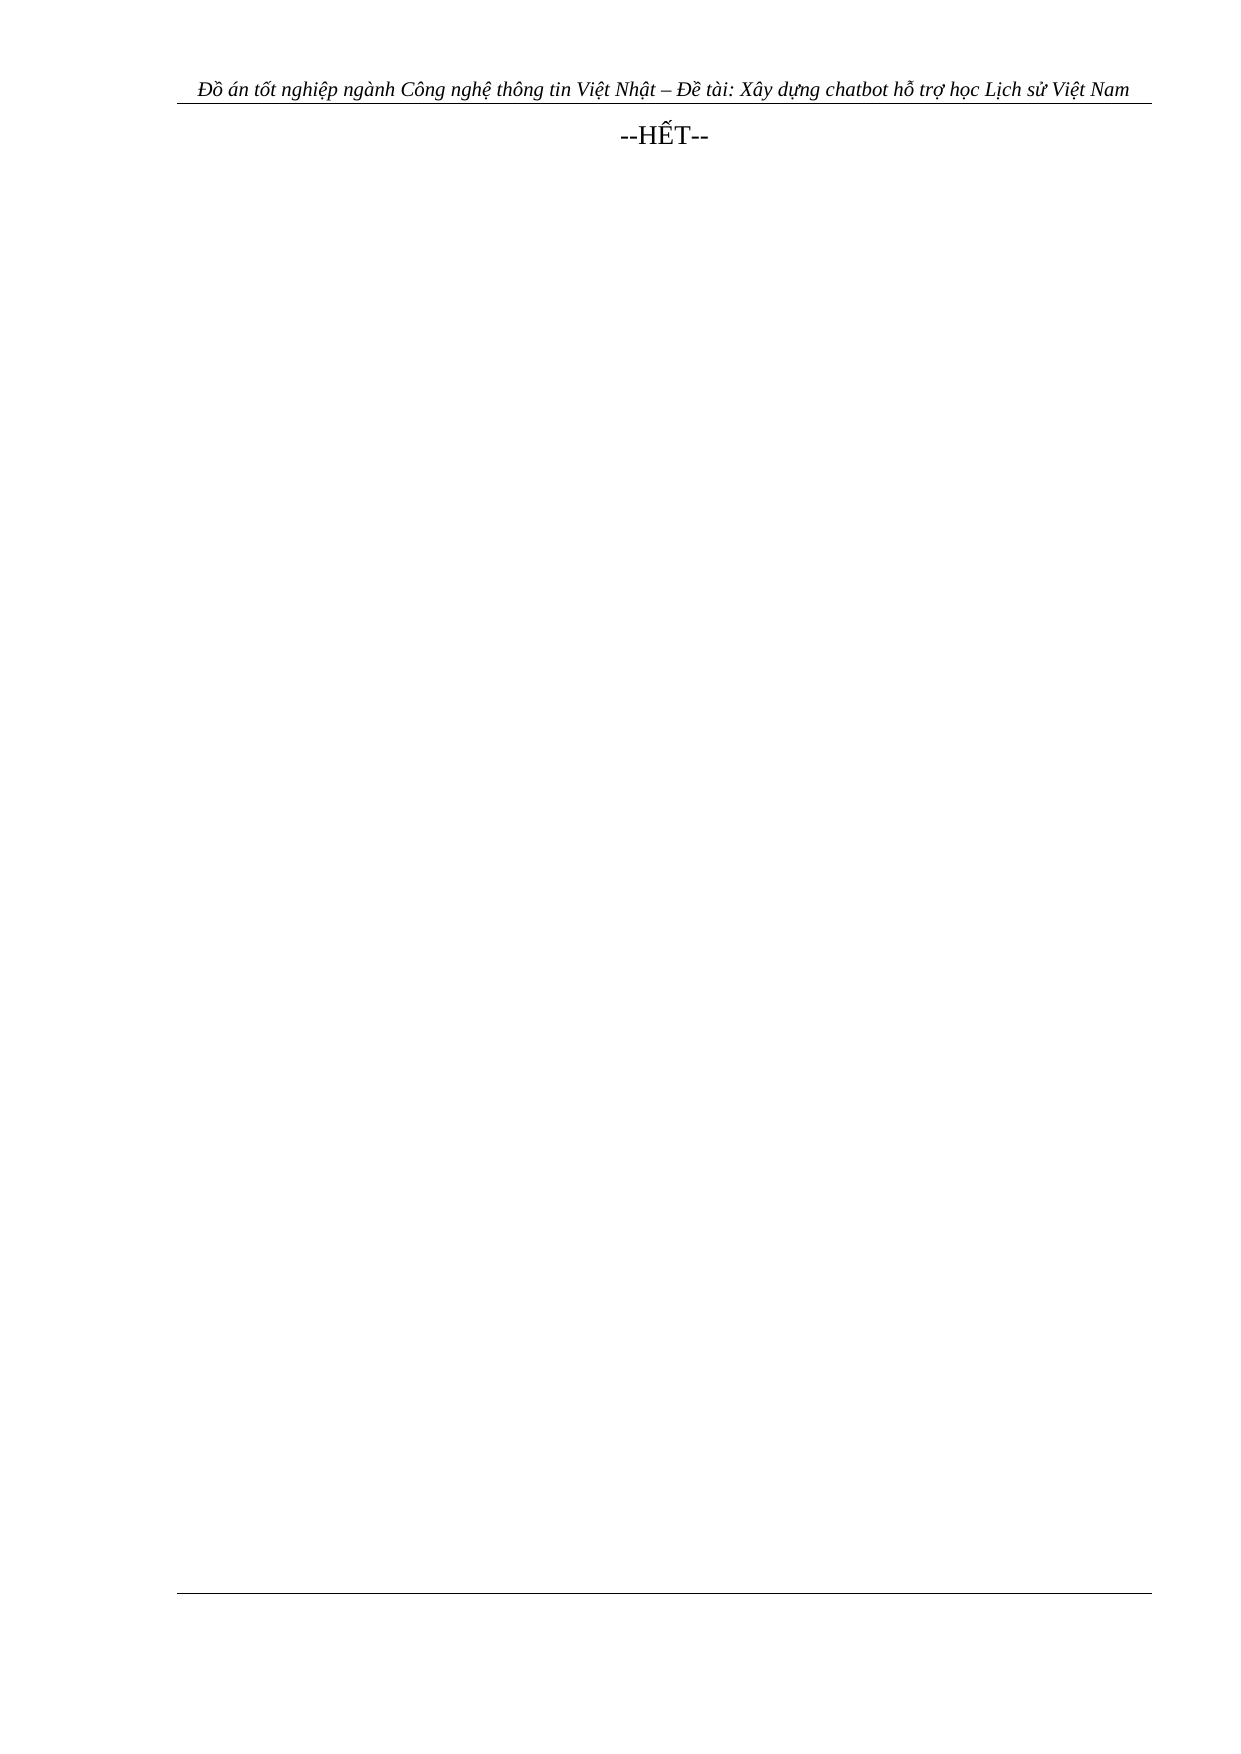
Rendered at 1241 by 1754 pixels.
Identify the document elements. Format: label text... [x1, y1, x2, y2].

text --HẾT-- [177, 119, 1152, 151]
